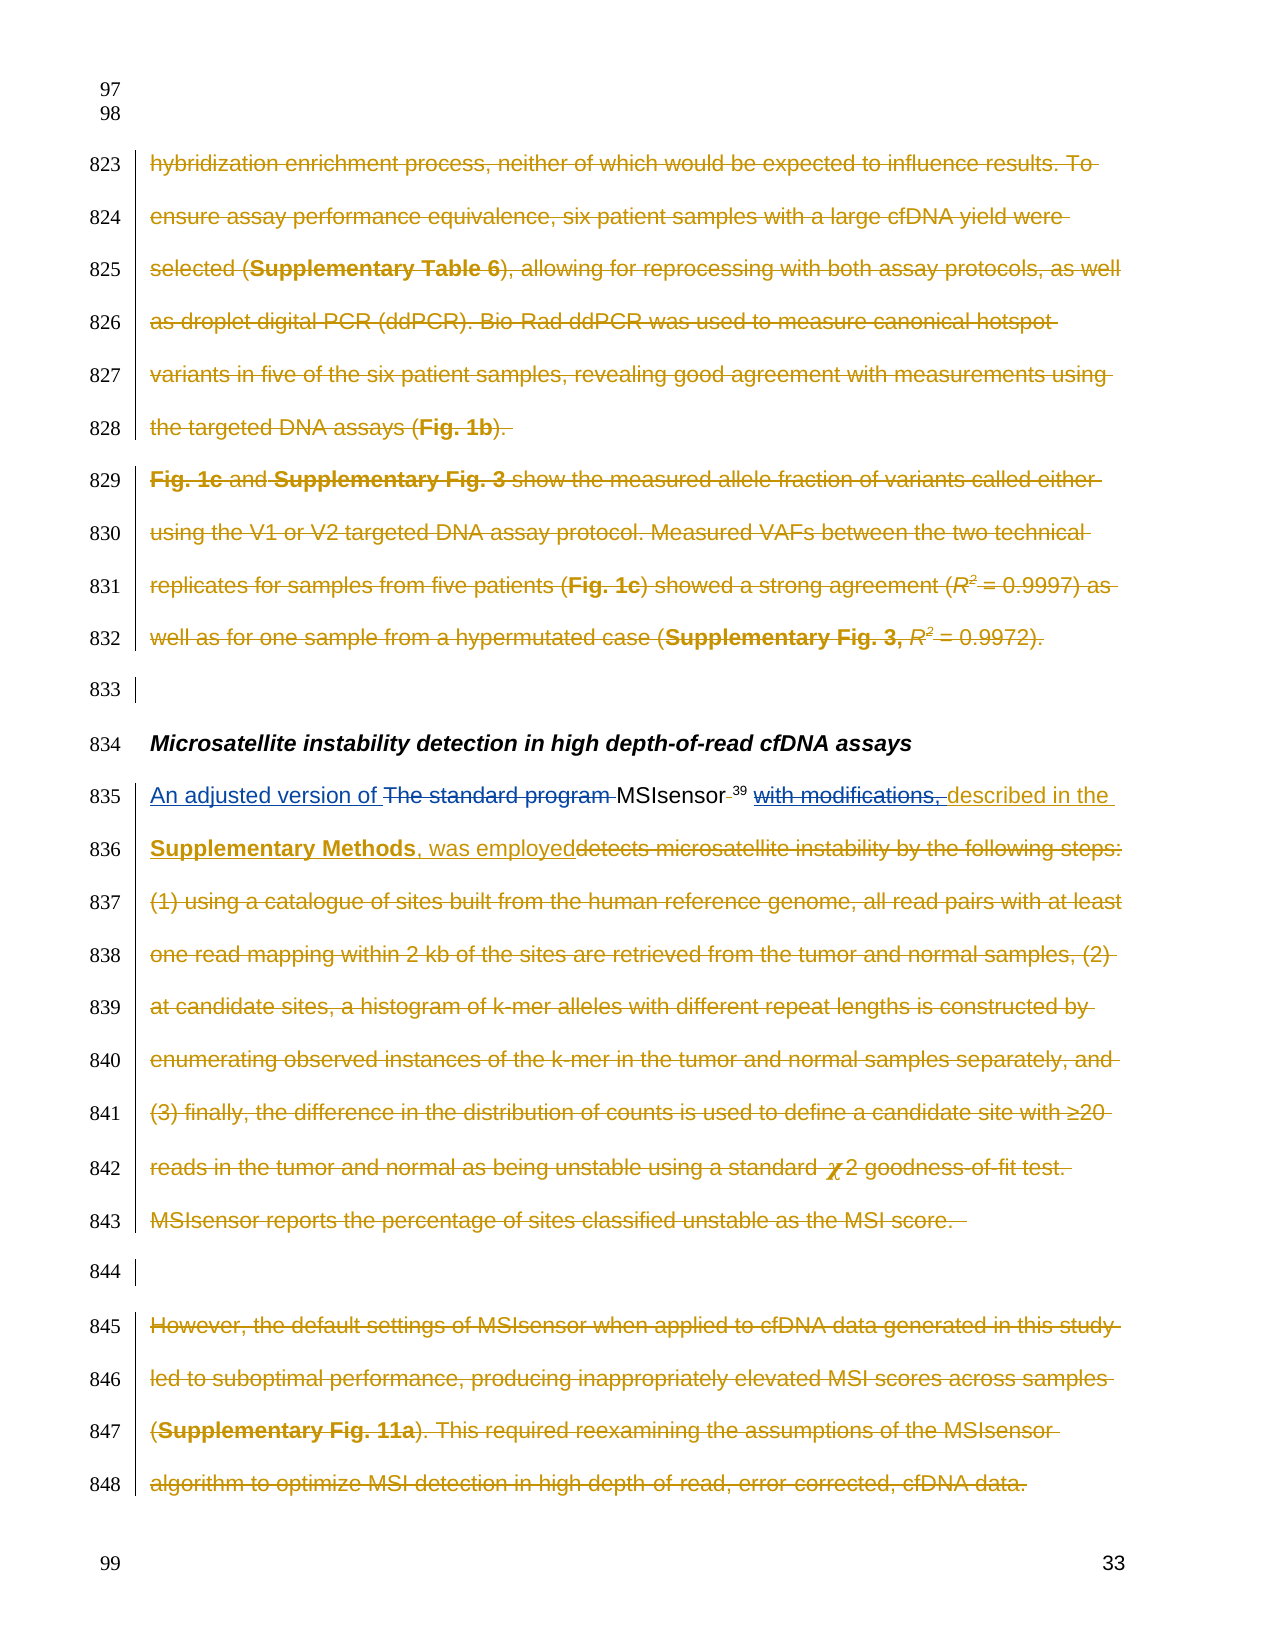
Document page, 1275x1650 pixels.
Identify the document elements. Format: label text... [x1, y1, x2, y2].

text Microsatellite instability detection in high depth-of-read cfDNA assays [150, 730, 1125, 756]
text MSIsensor39 [150, 782, 1125, 1233]
